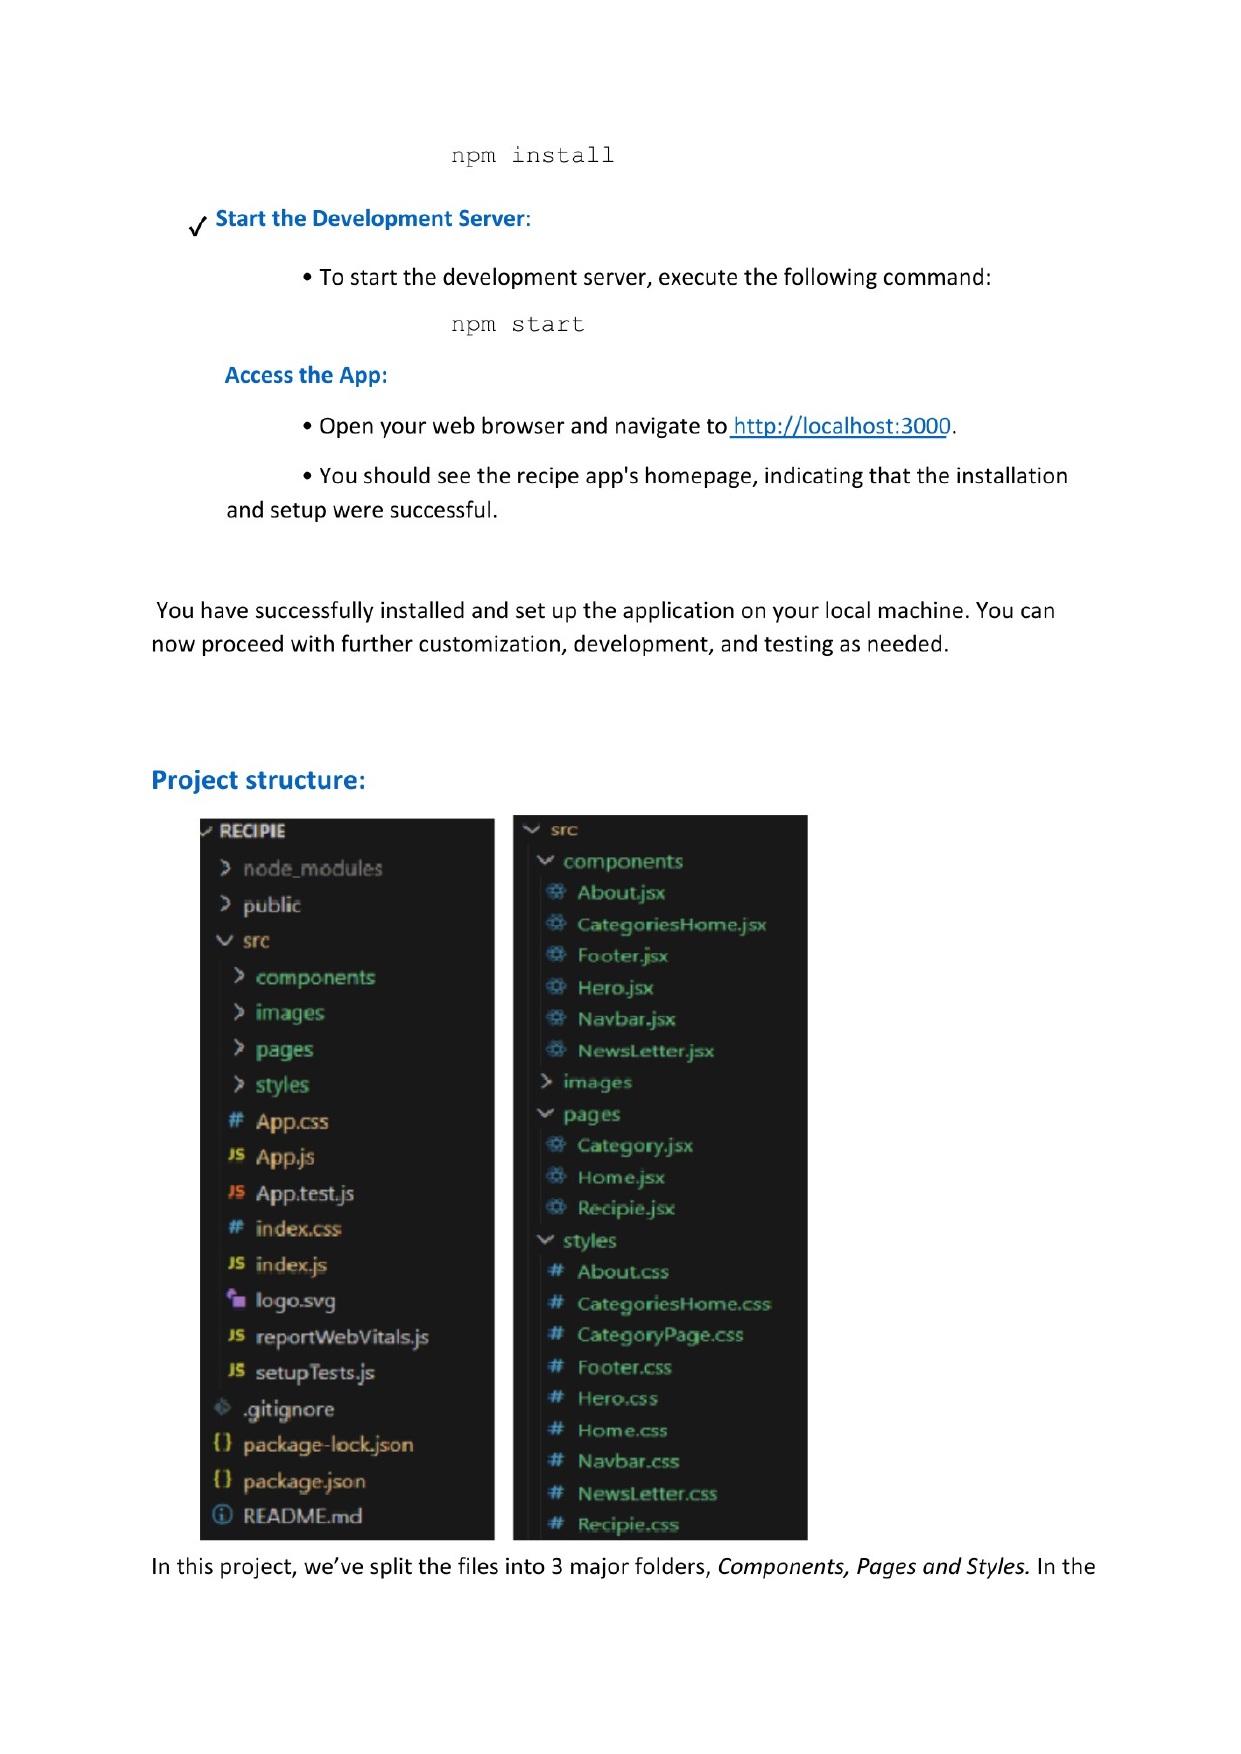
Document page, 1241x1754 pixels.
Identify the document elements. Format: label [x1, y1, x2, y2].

picture [152, 145, 1095, 1579]
